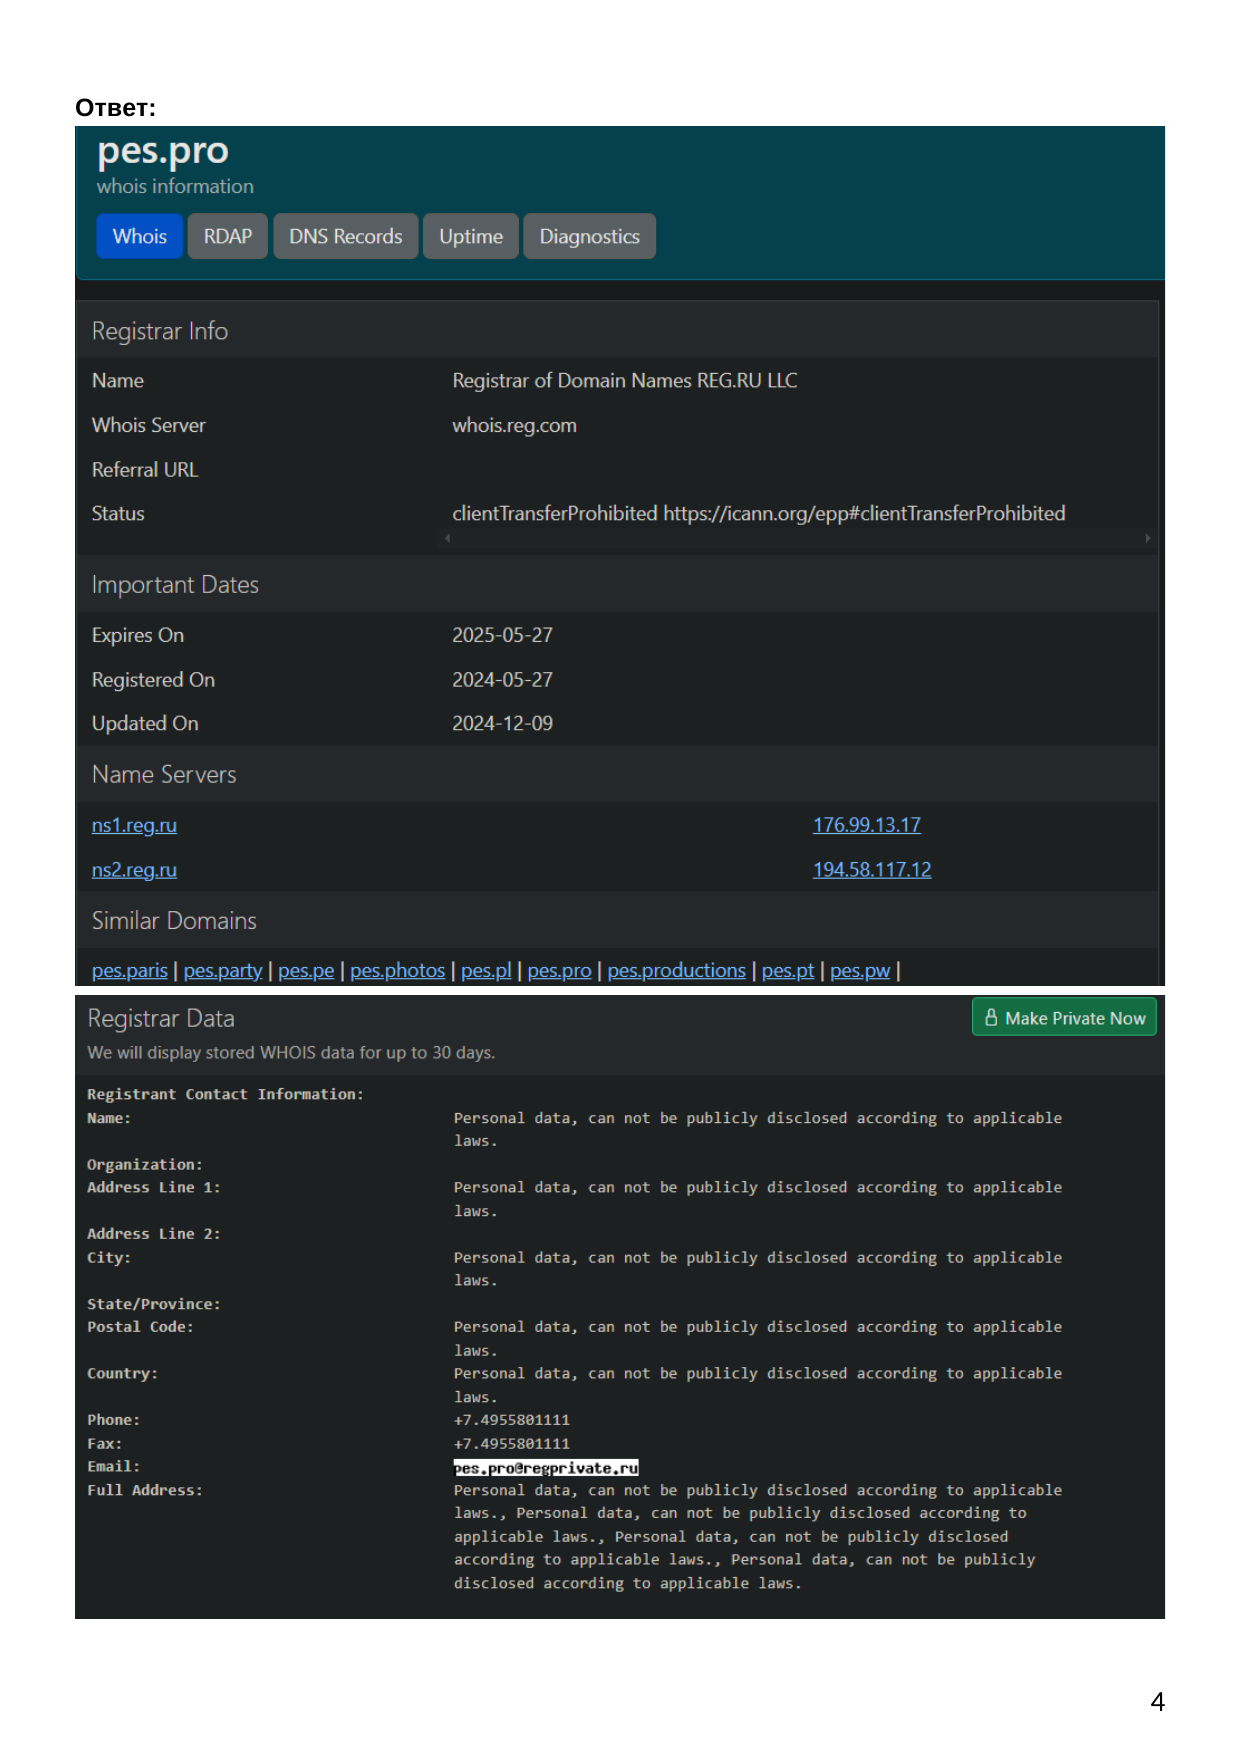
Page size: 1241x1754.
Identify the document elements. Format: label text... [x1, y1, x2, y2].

picture [75, 126, 1166, 986]
picture [75, 995, 1166, 1619]
text Ответ: [75, 93, 1165, 126]
